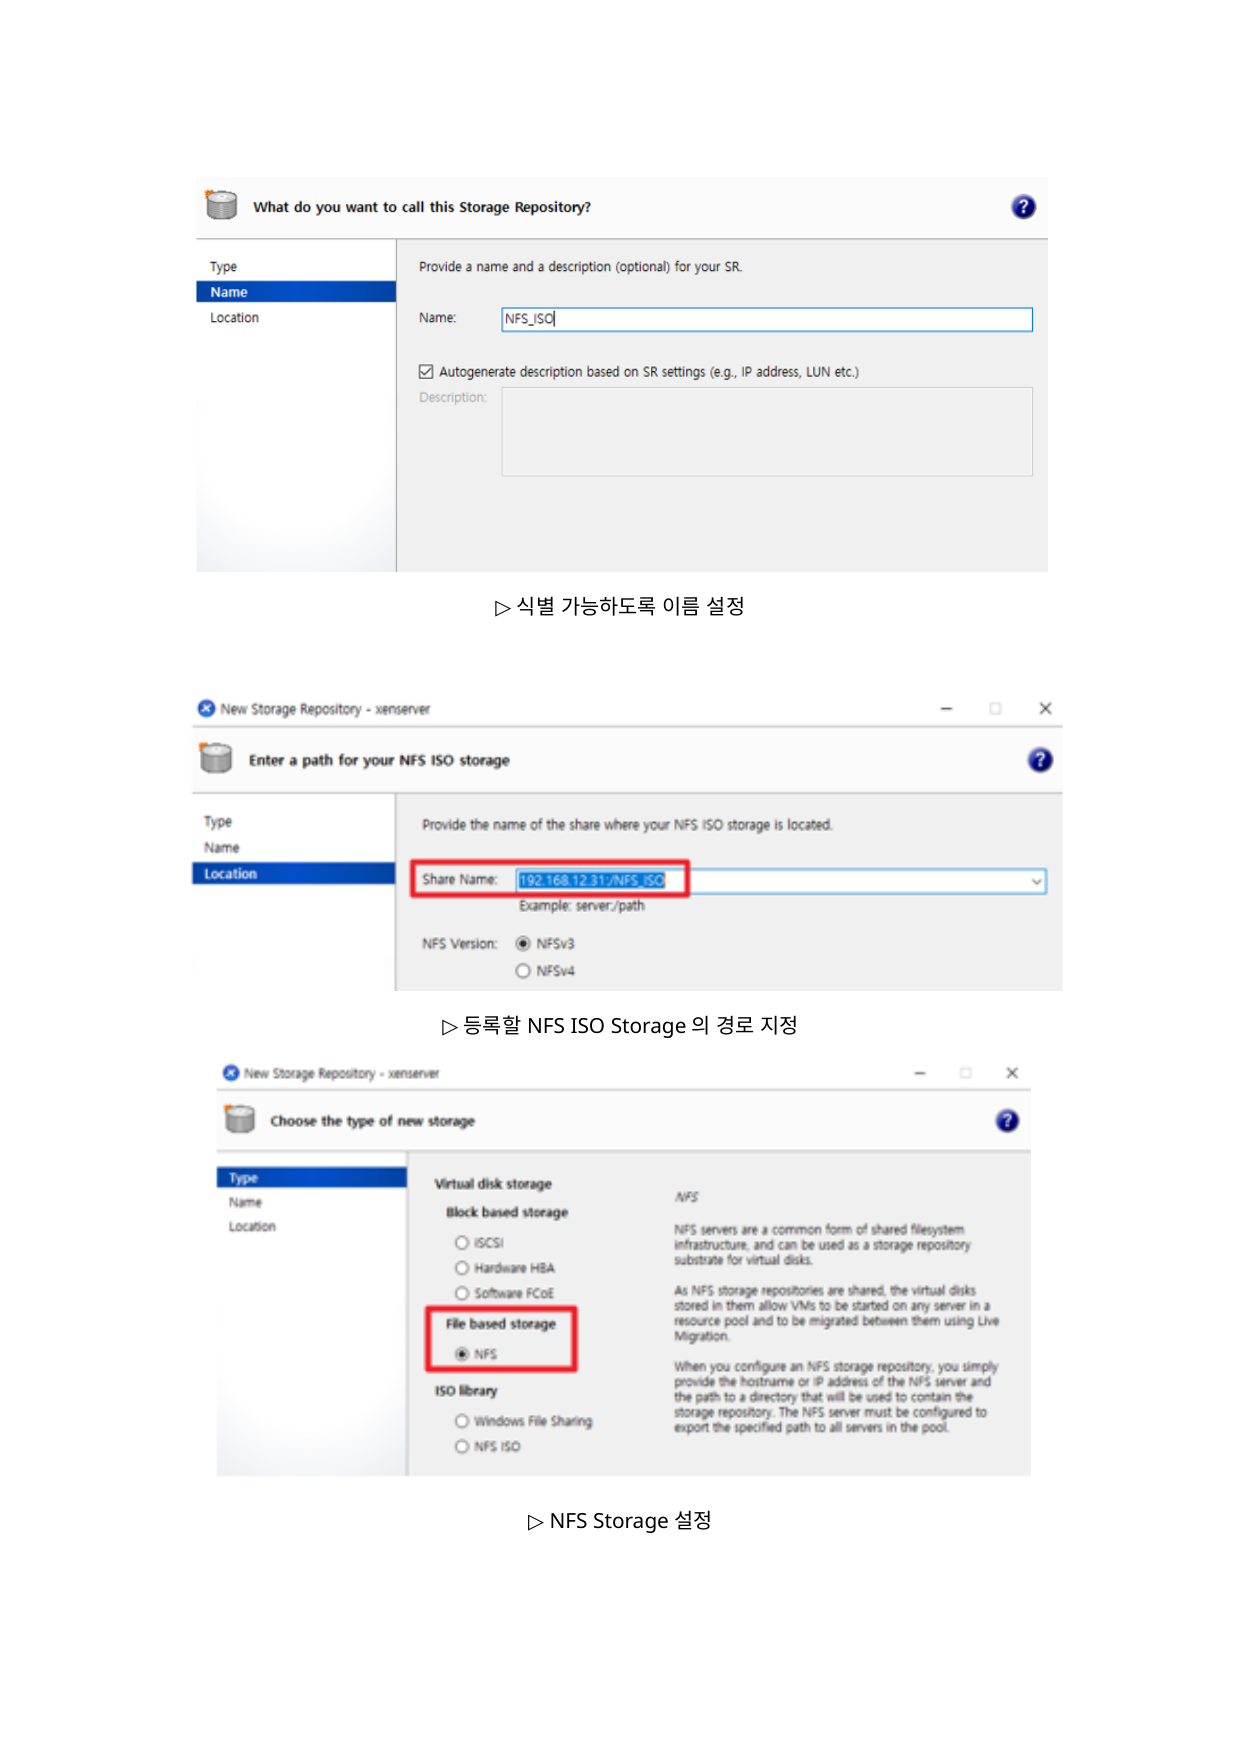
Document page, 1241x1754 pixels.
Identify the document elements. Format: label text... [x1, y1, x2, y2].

picture [192, 177, 1048, 572]
picture [209, 1058, 1031, 1485]
text ▷ 등록할 NFS ISO Storage의 경로 지정 [150, 1009, 1090, 1039]
text ▷ 식별 가능하도록 이름 설정 [150, 590, 1090, 620]
picture [177, 686, 1063, 991]
text ▷ NFS Storage 설정 [150, 1504, 1090, 1534]
